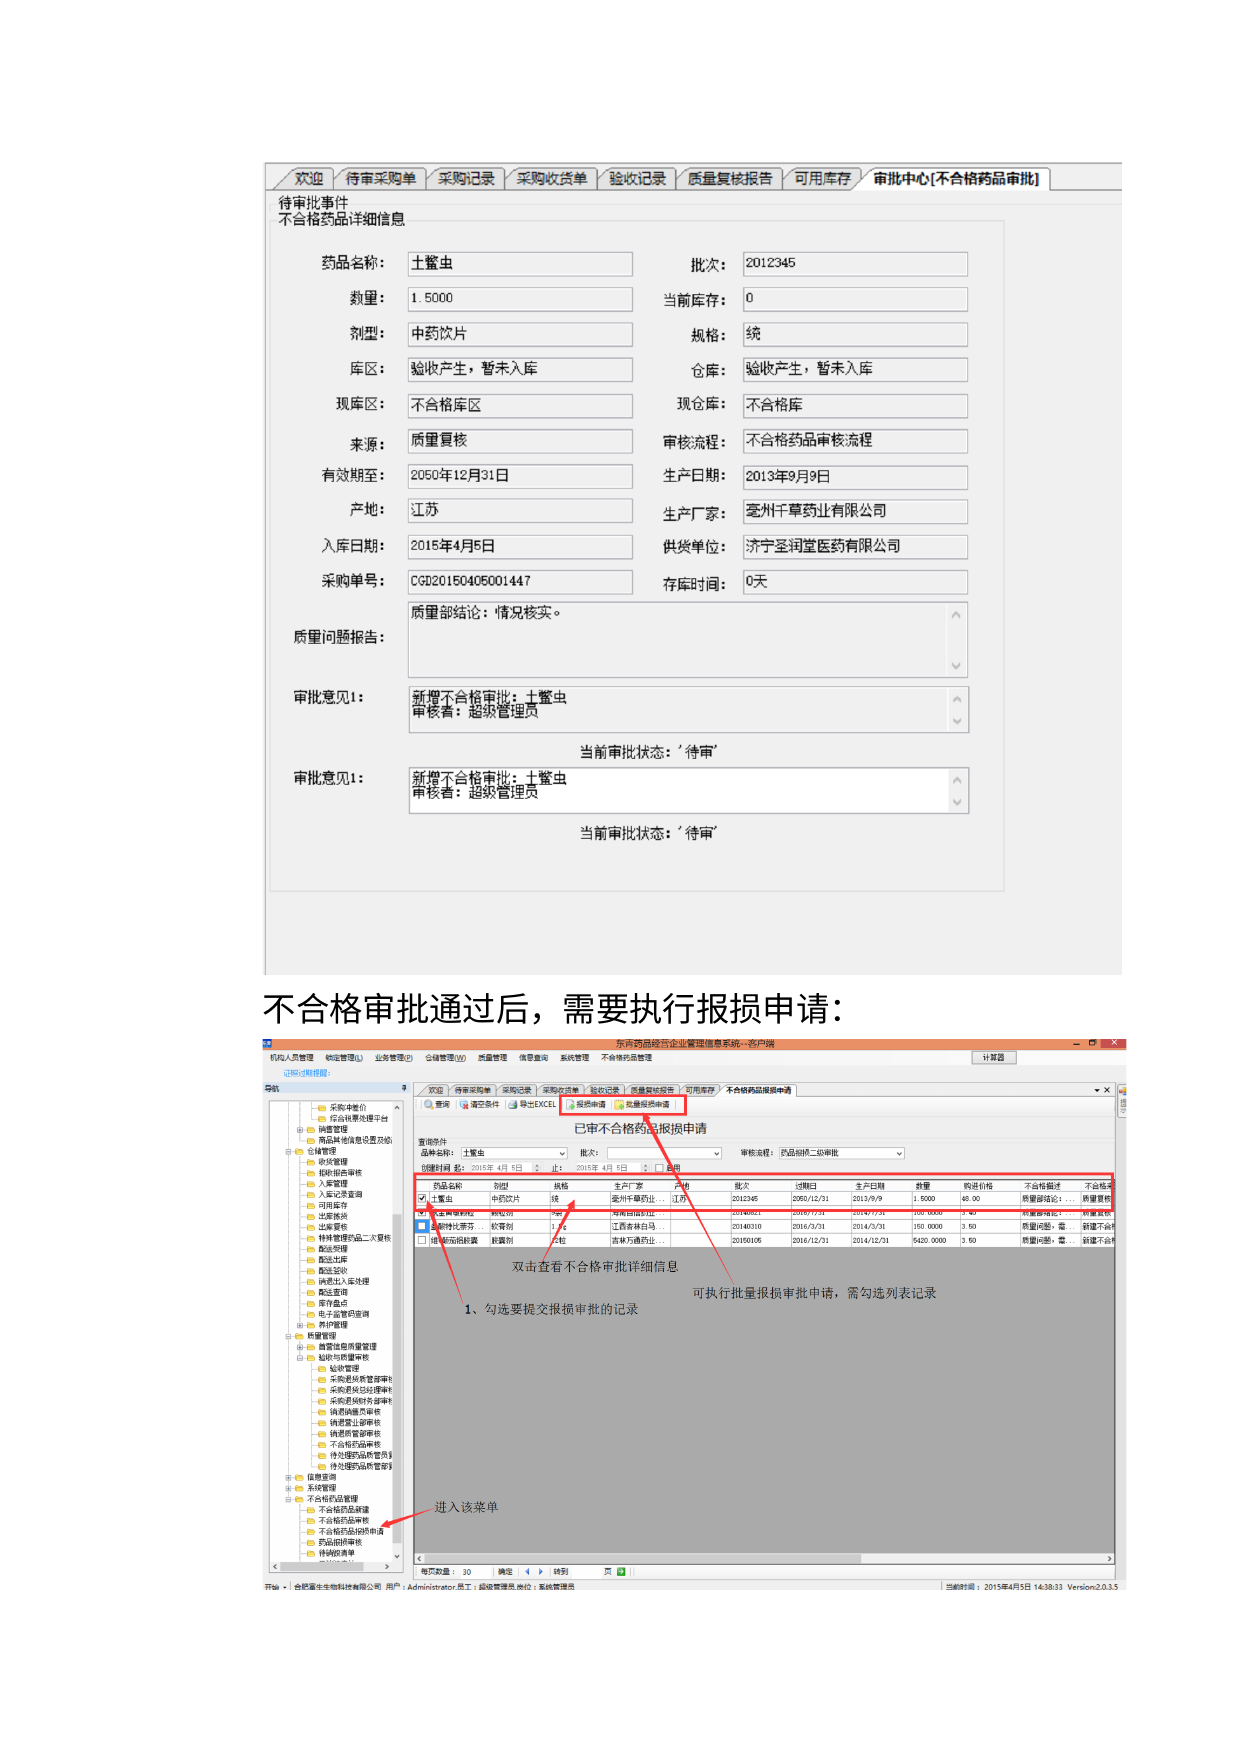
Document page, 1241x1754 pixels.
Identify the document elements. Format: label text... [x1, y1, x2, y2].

text 不合格审批通过后，需要执行报损申请： [262, 975, 1053, 1039]
picture [262, 1039, 1127, 1590]
picture [262, 162, 1122, 975]
